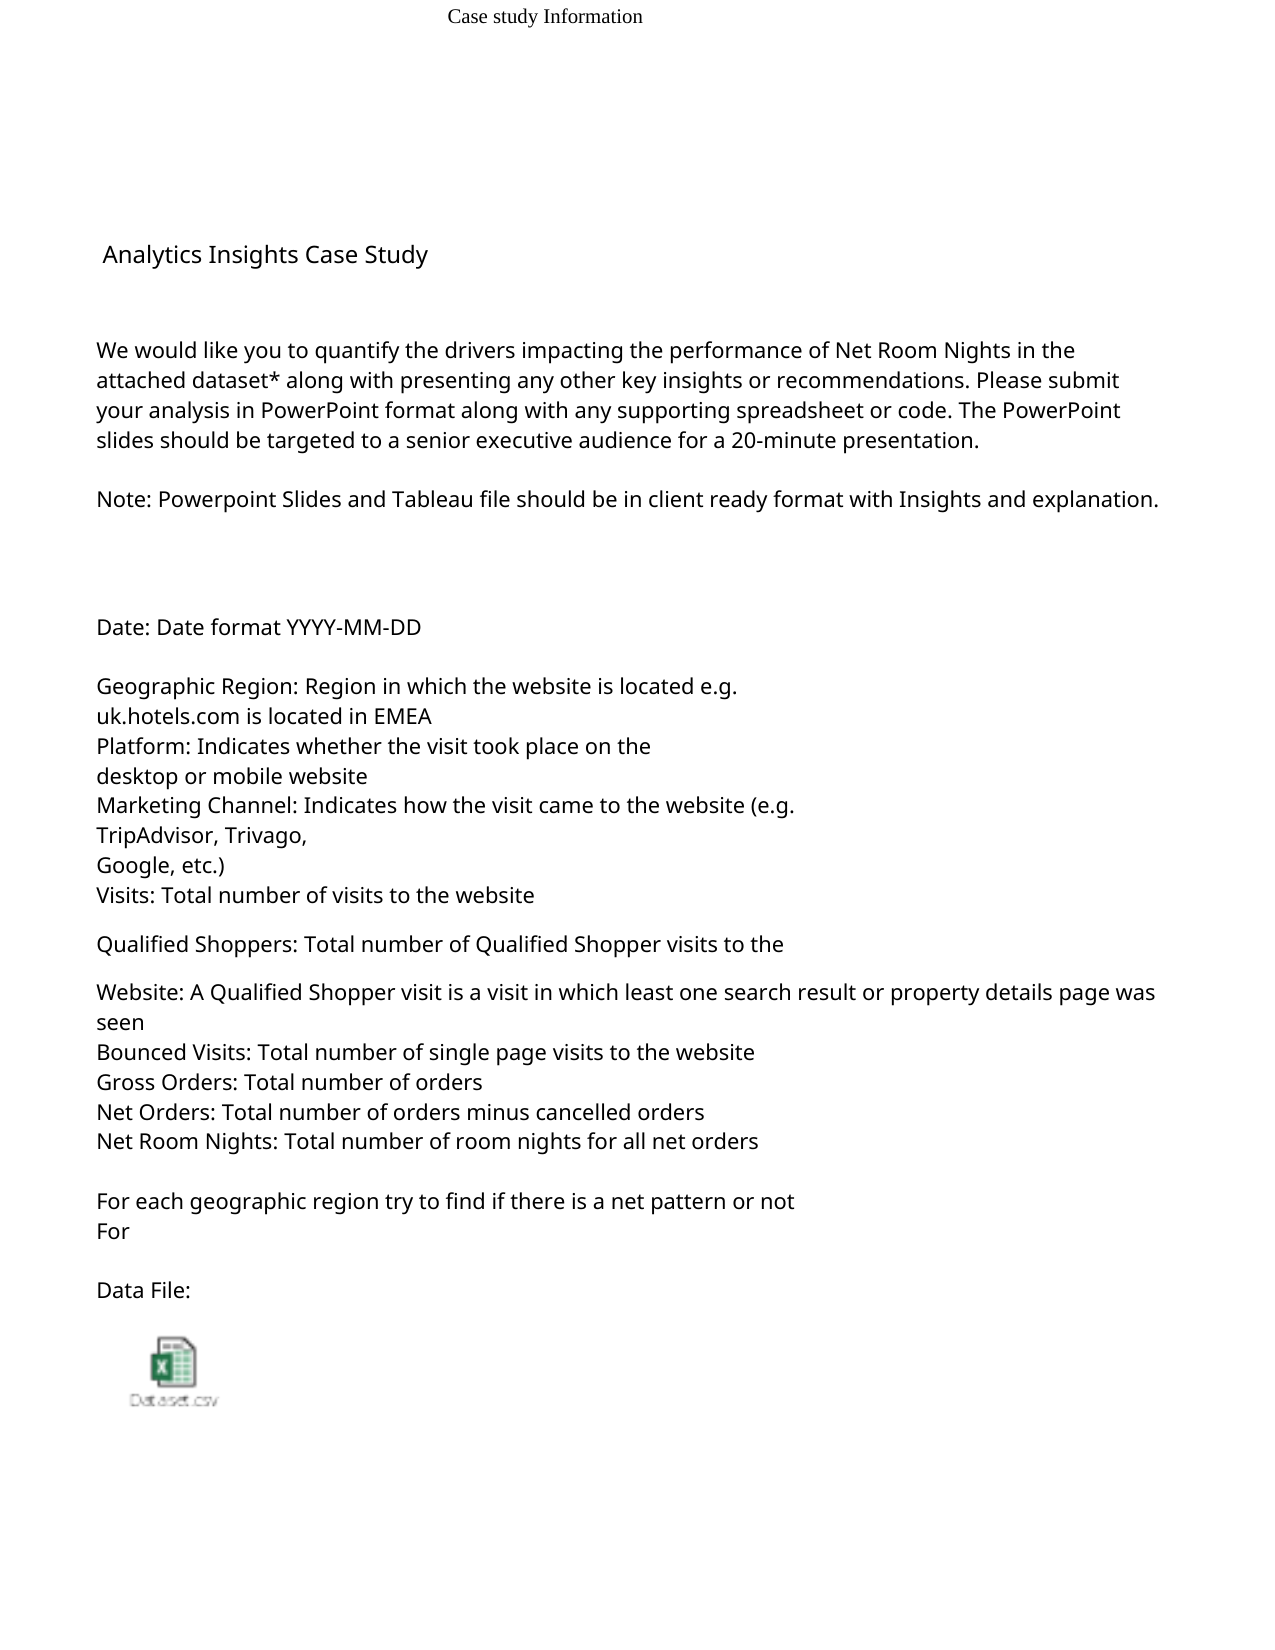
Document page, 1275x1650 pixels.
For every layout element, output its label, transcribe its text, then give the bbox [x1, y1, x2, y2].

text Website: A Qualified Shopper visit is a visit in which least one search result or property details page was seen [96, 977, 1179, 1037]
text TripAdvisor, Trivago, [96, 820, 1179, 850]
text We would like you to quantify the drivers impacting the performance of Net Room Nights in the [96, 336, 1179, 365]
text Analytics Insights Case Study [96, 238, 1179, 270]
text Platform: Indicates whether the visit took place on the [96, 731, 1179, 761]
text For [96, 1216, 1179, 1246]
text your analysis in PowerPoint format along with any supporting spreadsheet or code. The PowerPoint [96, 395, 1179, 425]
text attached dataset* along with presenting any other key insights or recommendations. Please submit [96, 365, 1179, 395]
text Bounced Visits: Total number of single page visits to the website [96, 1037, 1179, 1067]
text Net Orders: Total number of orders minus cancelled orders [96, 1097, 1179, 1126]
text Note: Powerpoint Slides and Tableau file should be in client ready format with Insights and explanation. [96, 484, 1179, 514]
text Google, etc.) [96, 850, 1179, 880]
text Visits: Total number of visits to the website [96, 880, 1179, 910]
text Net Room Nights: Total number of room nights for all net orders [96, 1126, 1179, 1156]
text Data File: [96, 1246, 1179, 1305]
text desktop or mobile website [96, 761, 1179, 791]
text Geographic Region: Region in which the website is located e.g. [96, 671, 1179, 701]
text slides should be targeted to a senior executive audience for a 20-minute presentation. [96, 425, 1179, 455]
text uk.hotels.com is located in EMEA [96, 701, 1179, 731]
text Gross Orders: Total number of orders [96, 1067, 1179, 1097]
text Qualified Shoppers: Total number of Qualified Shopper visits to the [96, 929, 1179, 958]
text Marketing Channel: Indicates how the visit came to the website (e.g. [96, 791, 1179, 820]
text Date: Date format YYYY-MM-DD [96, 612, 1179, 642]
text For each geographic region try to find if there is a net pattern or not [96, 1186, 1179, 1216]
